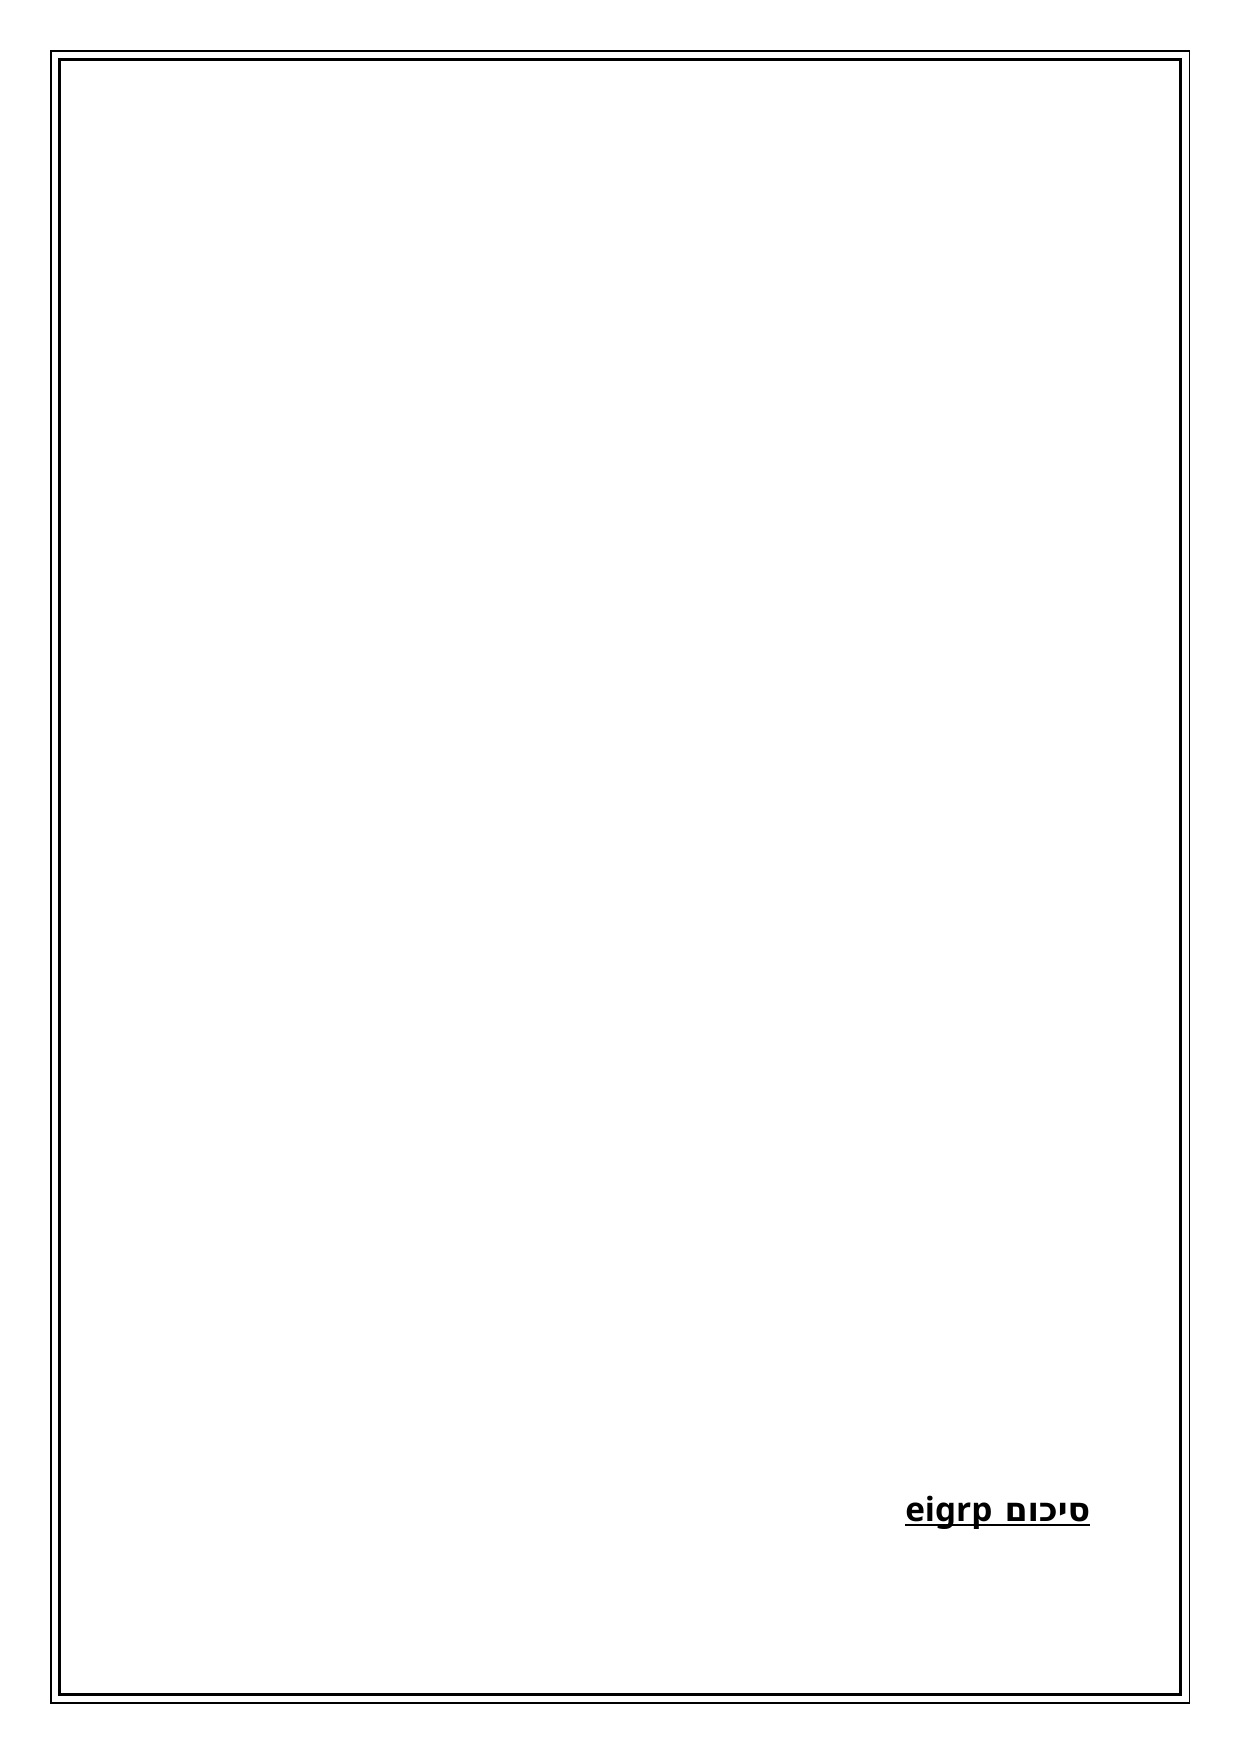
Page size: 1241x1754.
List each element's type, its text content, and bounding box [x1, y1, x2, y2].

subtitle סיכום eigrp [150, 1486, 1090, 1531]
